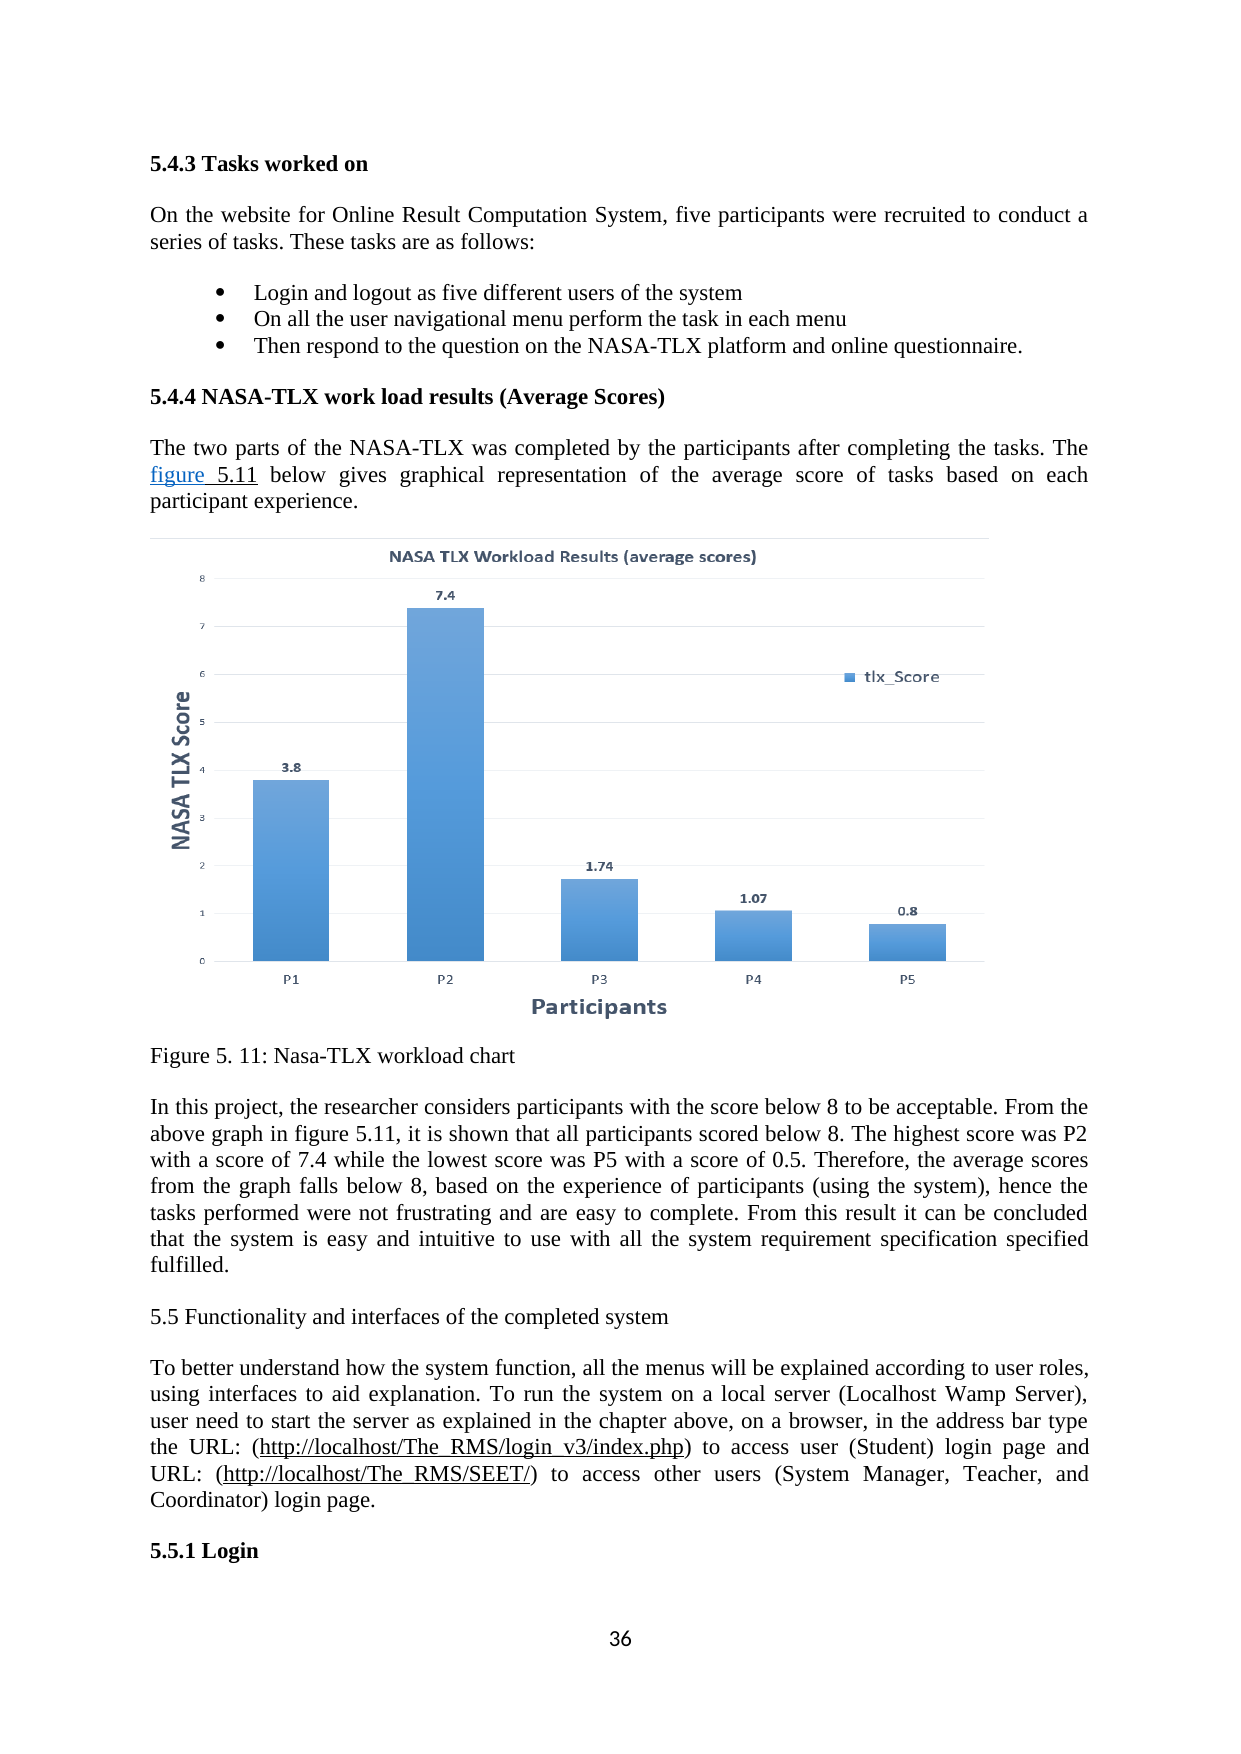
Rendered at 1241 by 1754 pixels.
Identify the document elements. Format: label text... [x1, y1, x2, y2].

text To better understand how the system function, all the menus will be explained according to user roles, using interfaces to aid explanation. To run the system on a local server (Localhost Wamp Server), user need to start the server as explained in the chapter above, on a browser, in the address bar type the URL: (http://localhost/The_RMS/login_v3/index.php) to access user (Student) login page and URL: (http://localhost/The_RMS/SEET/) to access other users (System Manager, Teacher, and Coordinator) login page. [150, 1354, 1090, 1512]
text Figure 5. 11: Nasa-TLX workload chart [150, 1042, 1090, 1068]
list Login and logout as five different users of the system [216, 279, 1090, 305]
list Then respond to the question on the NASA-TLX platform and online questionnaire. [216, 332, 1090, 358]
picture [150, 538, 989, 1042]
text On the website for Online Result Computation System, five participants were recruited to conduct a series of tasks. These tasks are as follows: [150, 201, 1090, 254]
subtitle 5.5 Functionality and interfaces of the completed system [150, 1303, 1090, 1329]
text In this project, the researcher considers participants with the score below 8 to be acceptable. From the above graph in figure 5.11, it is shown that all participants scored below 8. The highest score was P2 with a score of 7.4 while the lowest score was P5 with a score of 0.5. Therefore, the average scores from the graph falls below 8, based on the experience of participants (using the system), hence the tasks performed were not frustrating and are easy to complete. From this result it can be concluded that the system is easy and intuitive to use with all the system requirement specification specified fulfilled. [150, 1093, 1090, 1278]
subtitle 5.4.3 Tasks worked on [150, 150, 1090, 176]
list On all the user navigational menu perform the task in each menu [216, 305, 1090, 332]
subtitle 5.4.4 NASA-TLX work load results (Average Scores) [150, 383, 1090, 409]
text The two parts of the NASA-TLX was completed by the participants after completing the tasks. The figure 5.11 below gives graphical representation of the average score of tasks based on each participant experience. [150, 434, 1090, 513]
subtitle 5.5.1 Login [150, 1537, 1090, 1564]
